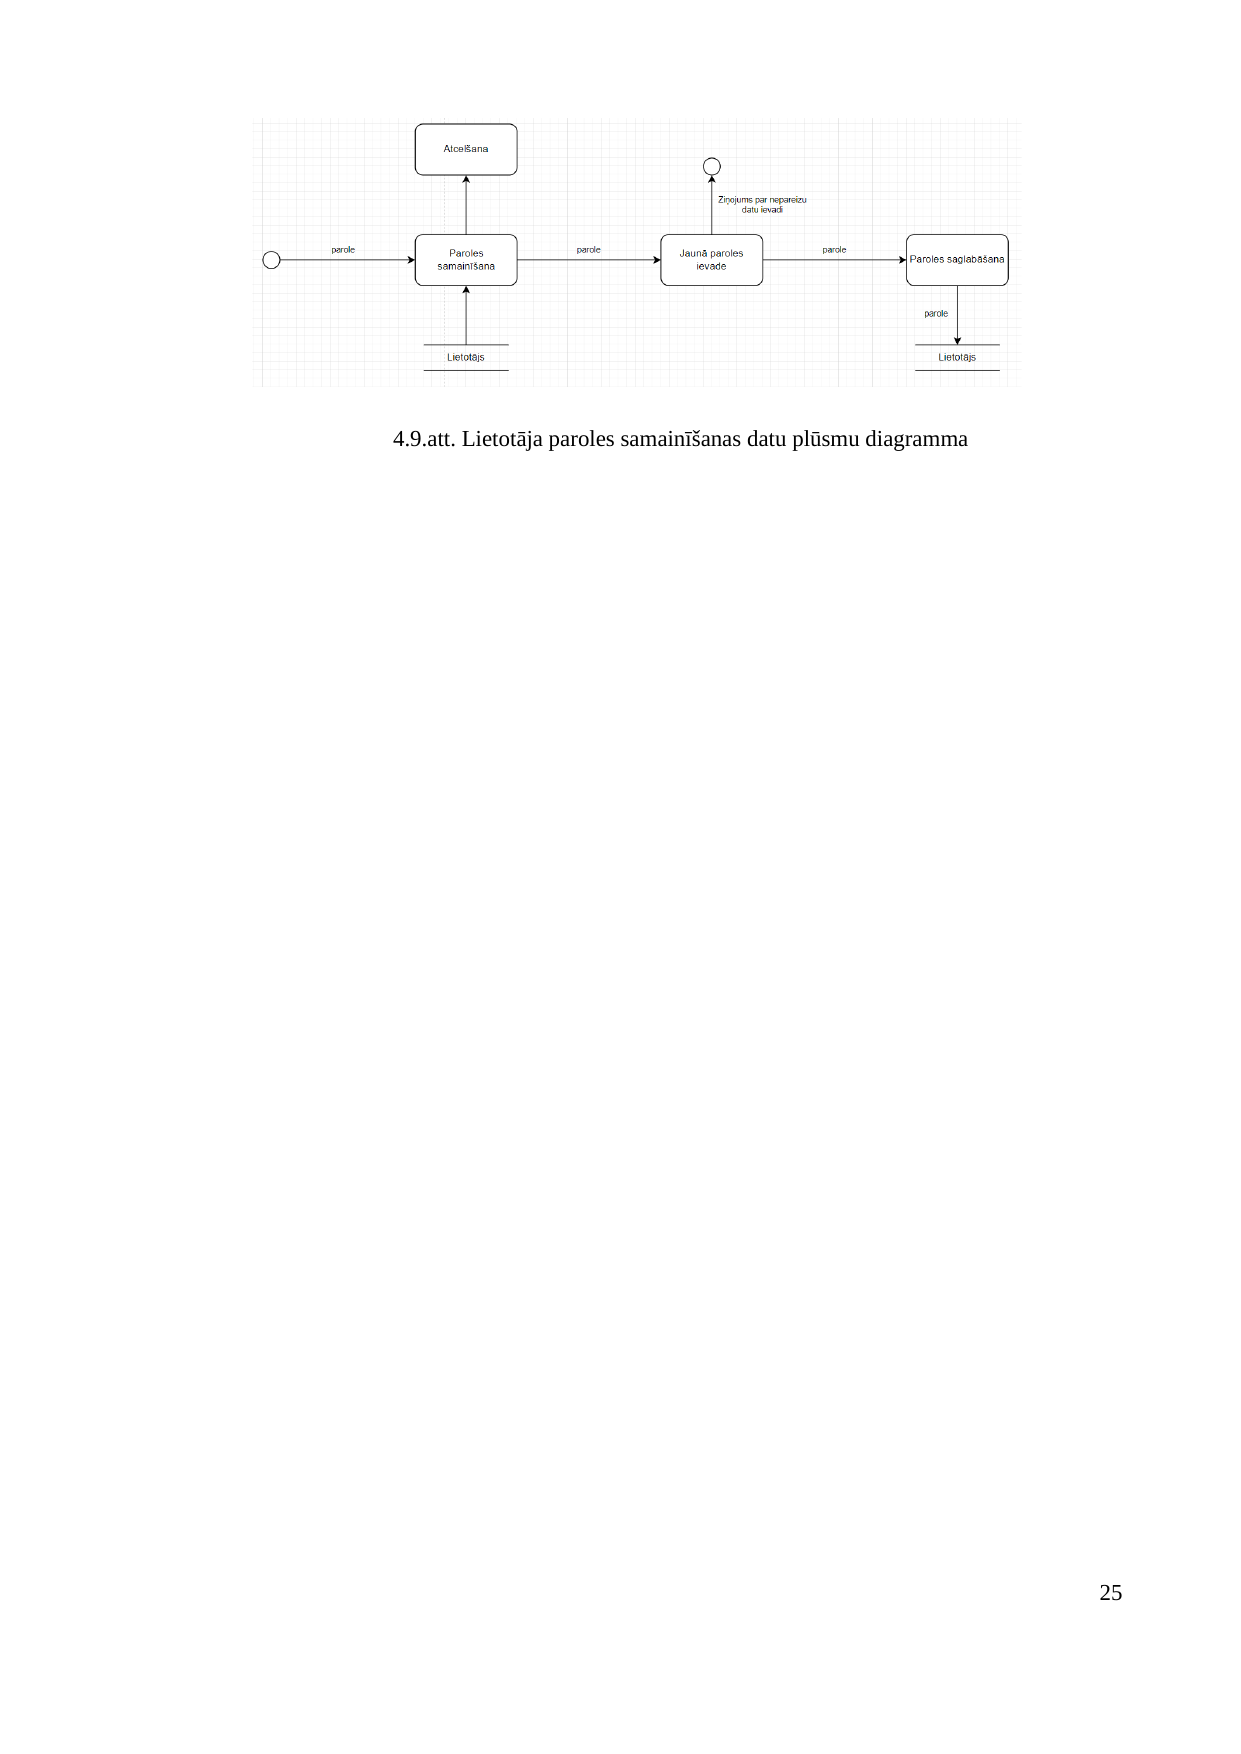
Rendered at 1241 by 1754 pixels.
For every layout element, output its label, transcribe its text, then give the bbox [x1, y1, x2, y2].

picture [252, 118, 1022, 387]
text 4.9.att. Lietotāja paroles samainīšanas datu plūsmu diagramma [252, 426, 1122, 452]
